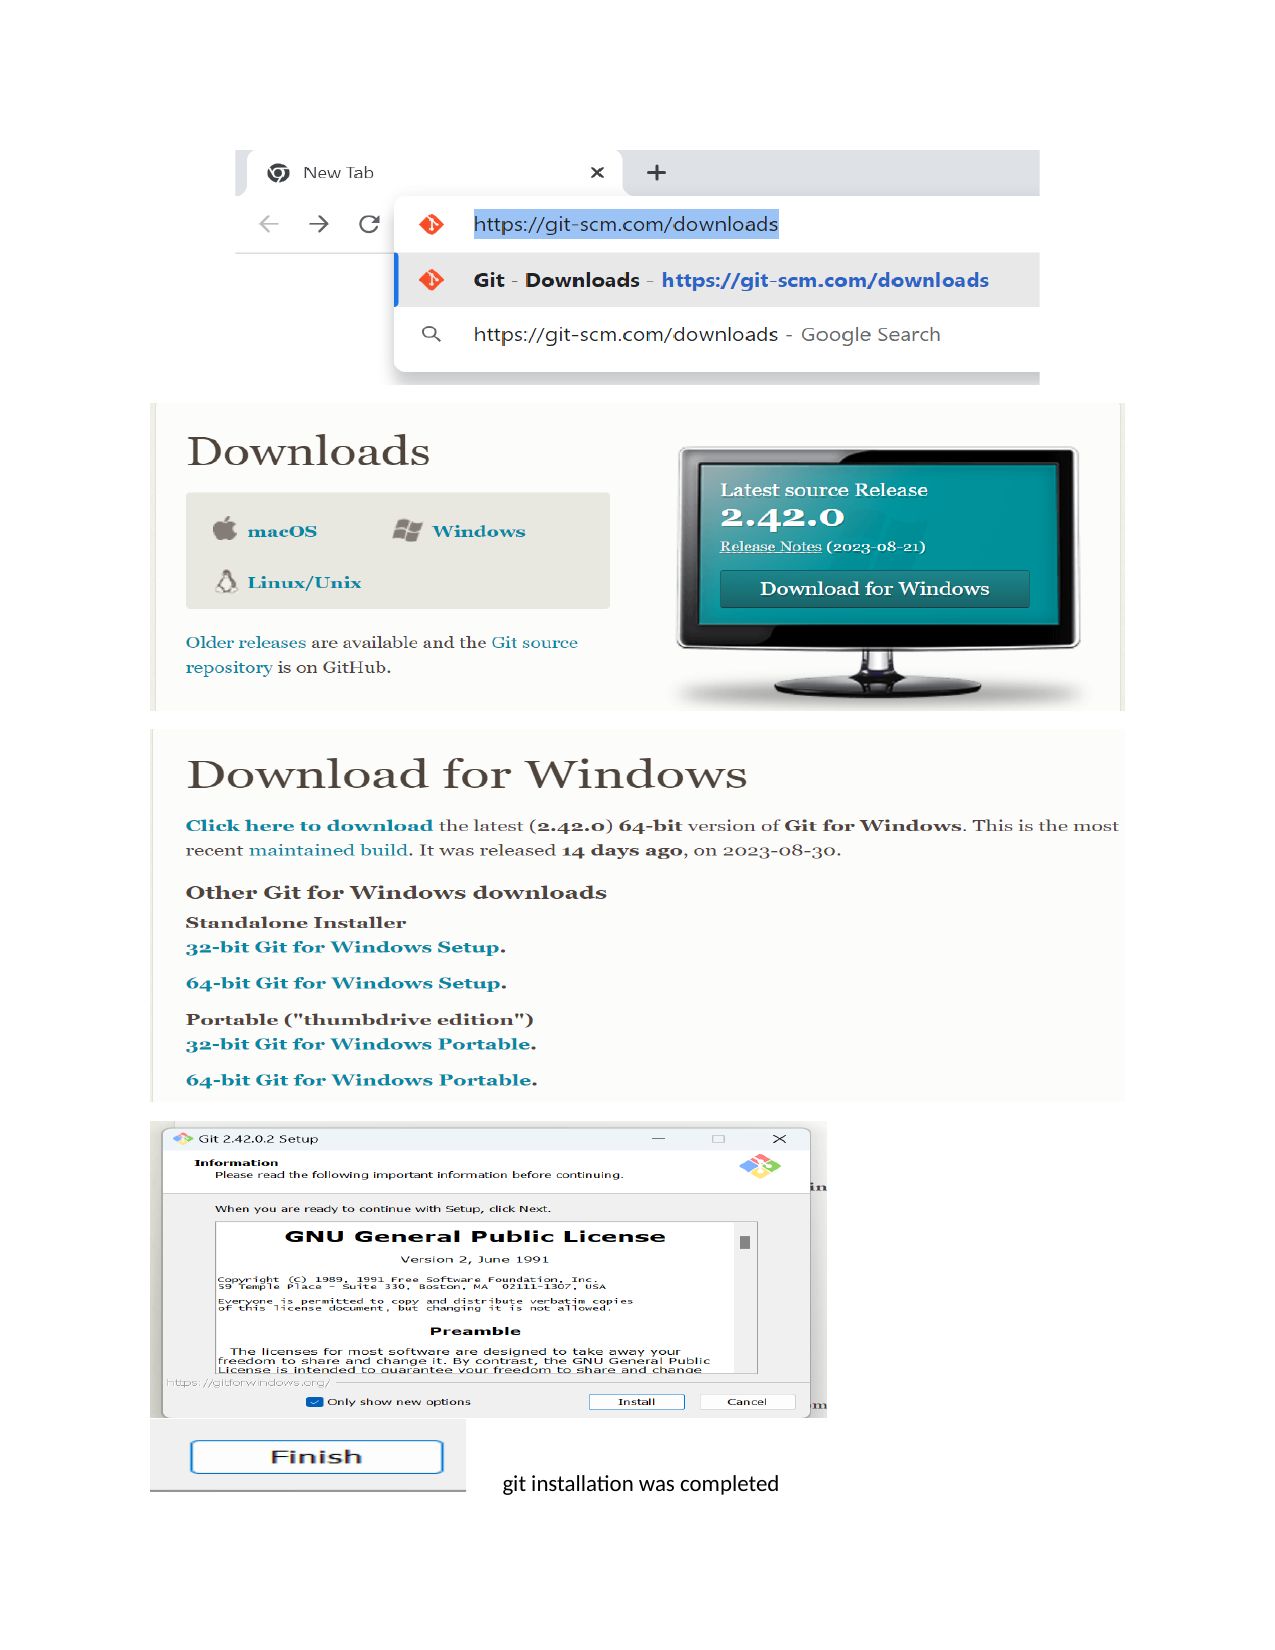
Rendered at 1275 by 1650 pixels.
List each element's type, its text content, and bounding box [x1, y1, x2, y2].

picture [150, 1121, 827, 1418]
picture [235, 150, 1040, 385]
picture [150, 1419, 467, 1492]
picture [150, 403, 1125, 711]
picture [150, 729, 1125, 1102]
